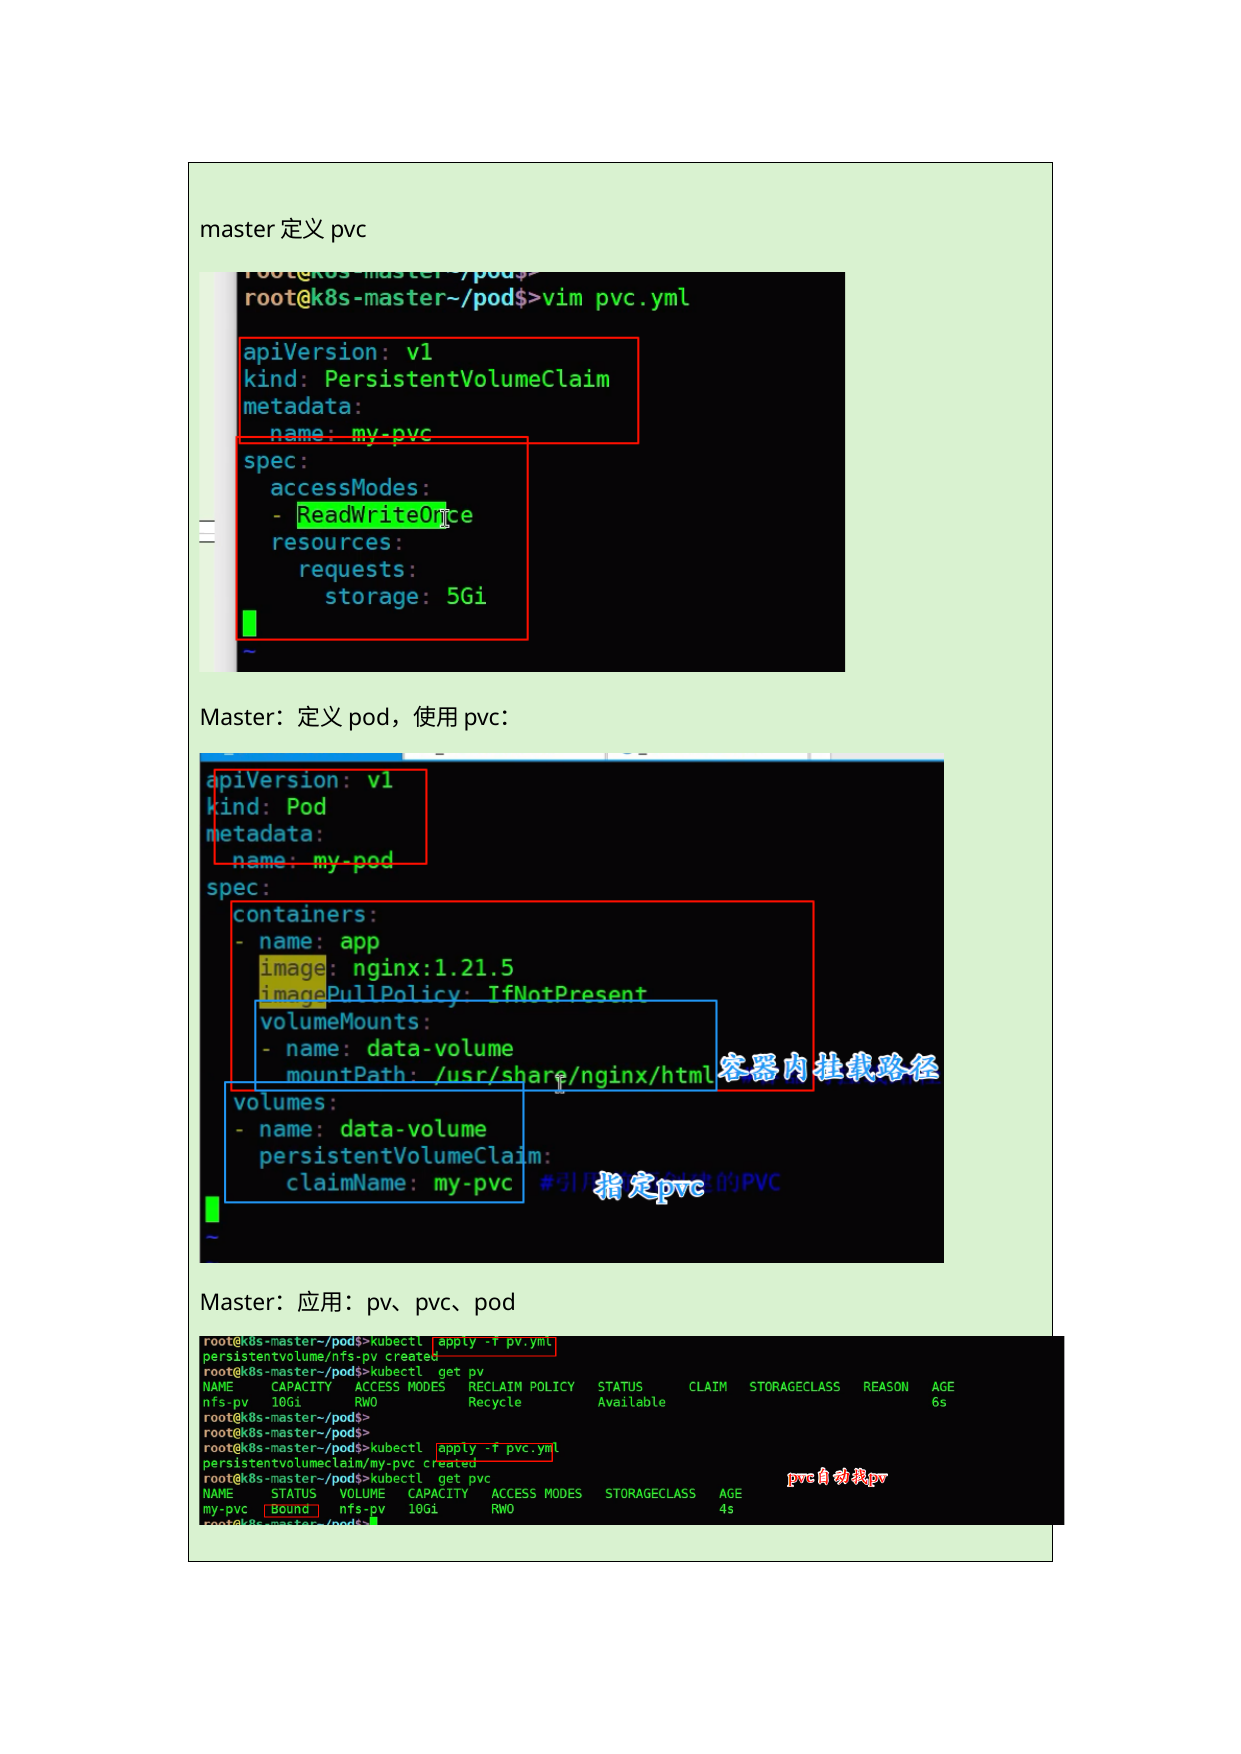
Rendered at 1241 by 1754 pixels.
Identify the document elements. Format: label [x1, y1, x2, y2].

picture [199, 1336, 1065, 1525]
picture [199, 753, 944, 1263]
picture [199, 272, 846, 672]
table_header [189, 163, 1052, 1561]
